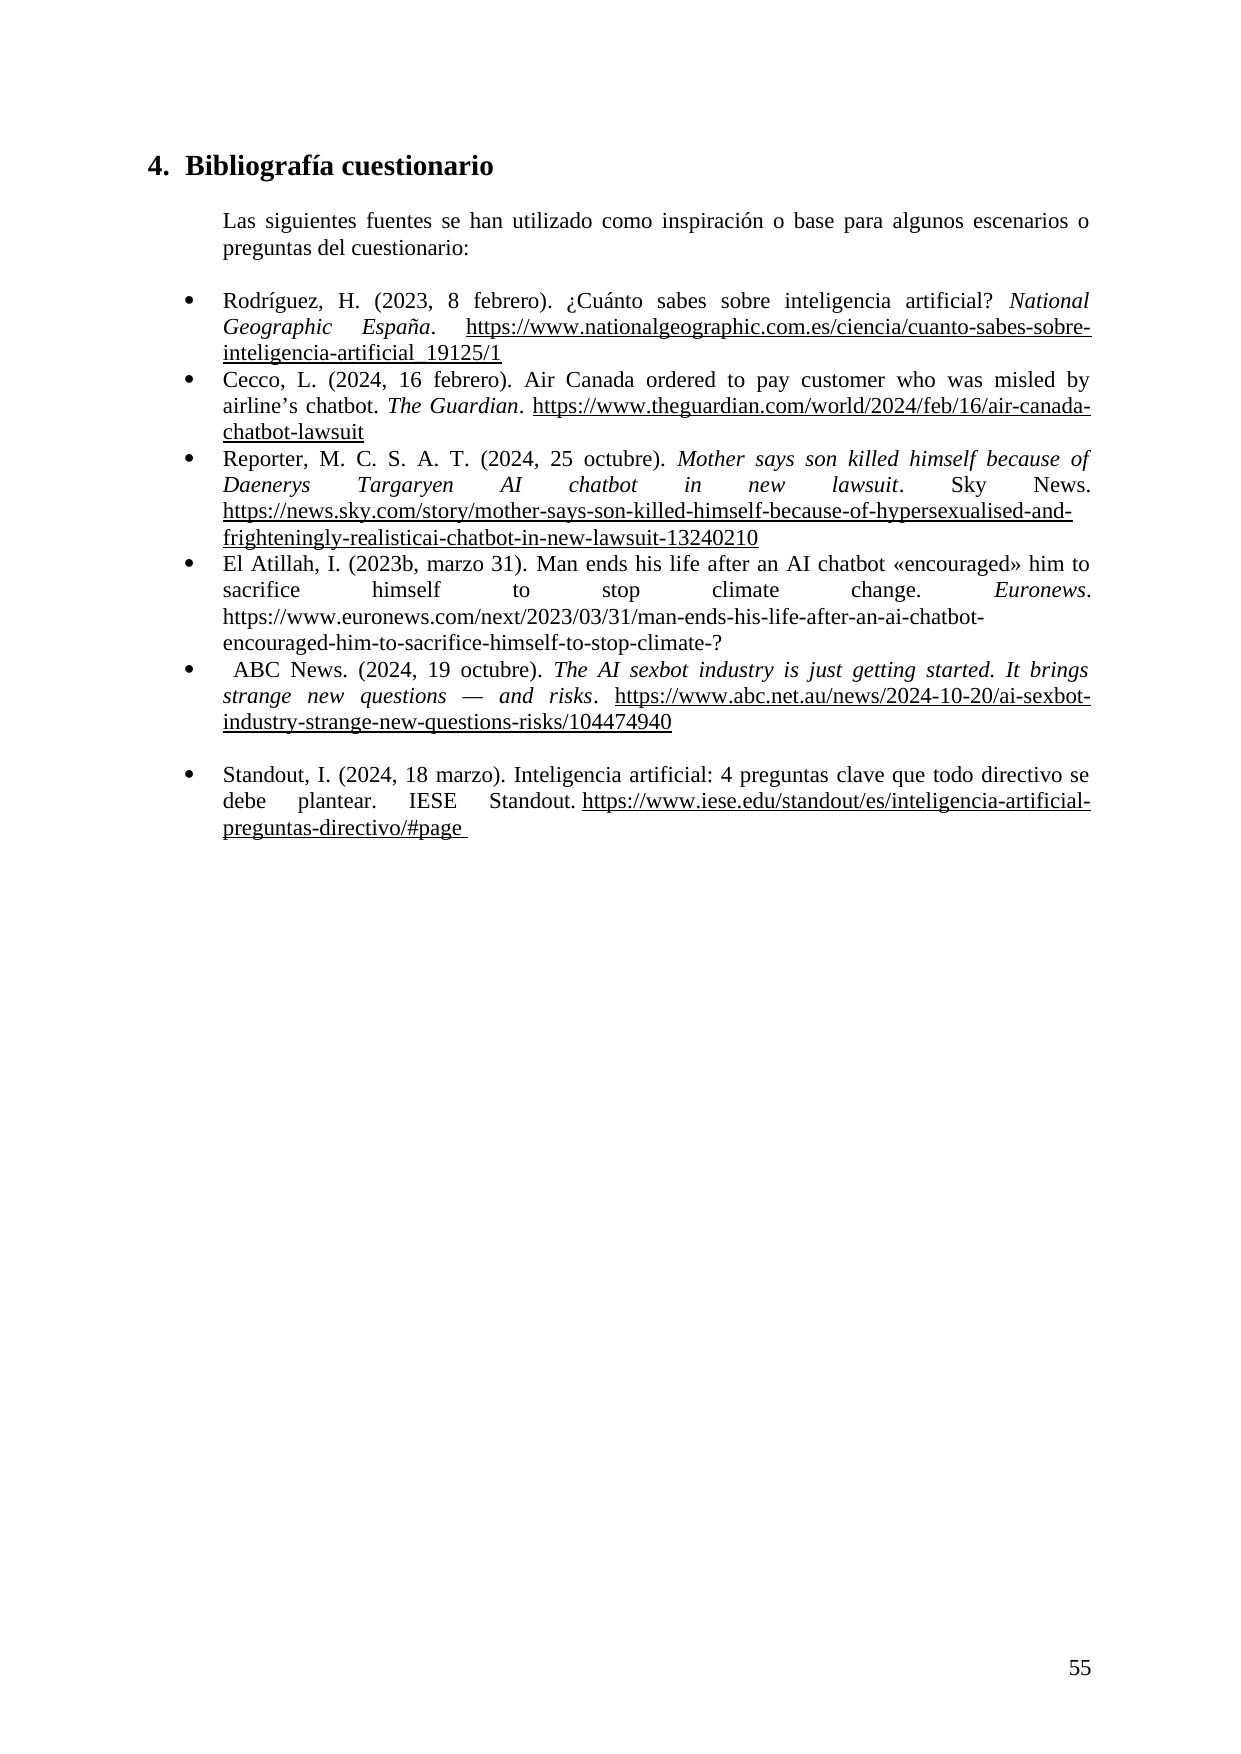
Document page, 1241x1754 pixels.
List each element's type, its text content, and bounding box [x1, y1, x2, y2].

list El Atillah, I. (2023b, marzo 31). Man ends his life after an AI chatbot «encouraged» him to sacrifice himself to stop climate change. Euronews. https://www.euronews.com/next/2023/03/31/man-ends-his-life-after-an-ai-chatbot-encouraged-him-to-sacrifice-himself-to-stop-climate-? [185, 550, 1091, 656]
list Rodríguez, H. (2023, 8 febrero). ¿Cuánto sabes sobre inteligencia artificial? National Geographic España. https://www.nationalgeographic.com.es/ciencia/cuanto-sabes-sobre-inteligencia-artificial_19125/1 [185, 287, 1091, 366]
list Reporter, M. C. S. A. T. (2024, 25 octubre). Mother says son killed himself because of Daenerys Targaryen AI chatbot in new lawsuit. Sky News. https://news.sky.com/story/mother-says-son-killed-himself-because-of-hypersexualised-and-frighteningly-realisticai-chatbot-in-new-lawsuit-13240210 [185, 445, 1091, 550]
list Bibliografía cuestionario [148, 148, 1091, 181]
list Standout, I. (2024, 18 marzo). Inteligencia artificial: 4 preguntas clave que todo directivo se debe plantear. IESE Standout. https://www.iese.edu/standout/es/inteligencia-artificial-preguntas-directivo/#page [185, 761, 1091, 840]
text Las siguientes fuentes se han utilizado como inspiración o base para algunos escenarios o preguntas del cuestionario: [223, 208, 1091, 260]
list Cecco, L. (2024, 16 febrero). Air Canada ordered to pay customer who was misled by airline’s chatbot. The Guardian. https://www.theguardian.com/world/2024/feb/16/air-canada-chatbot-lawsuit [185, 366, 1091, 445]
list ABC News. (2024, 19 octubre). The AI sexbot industry is just getting started. It brings strange new questions — and risks. https://www.abc.net.au/news/2024-10-20/ai-sexbot-industry-strange-new-questions-risks/104474940 [185, 656, 1091, 735]
